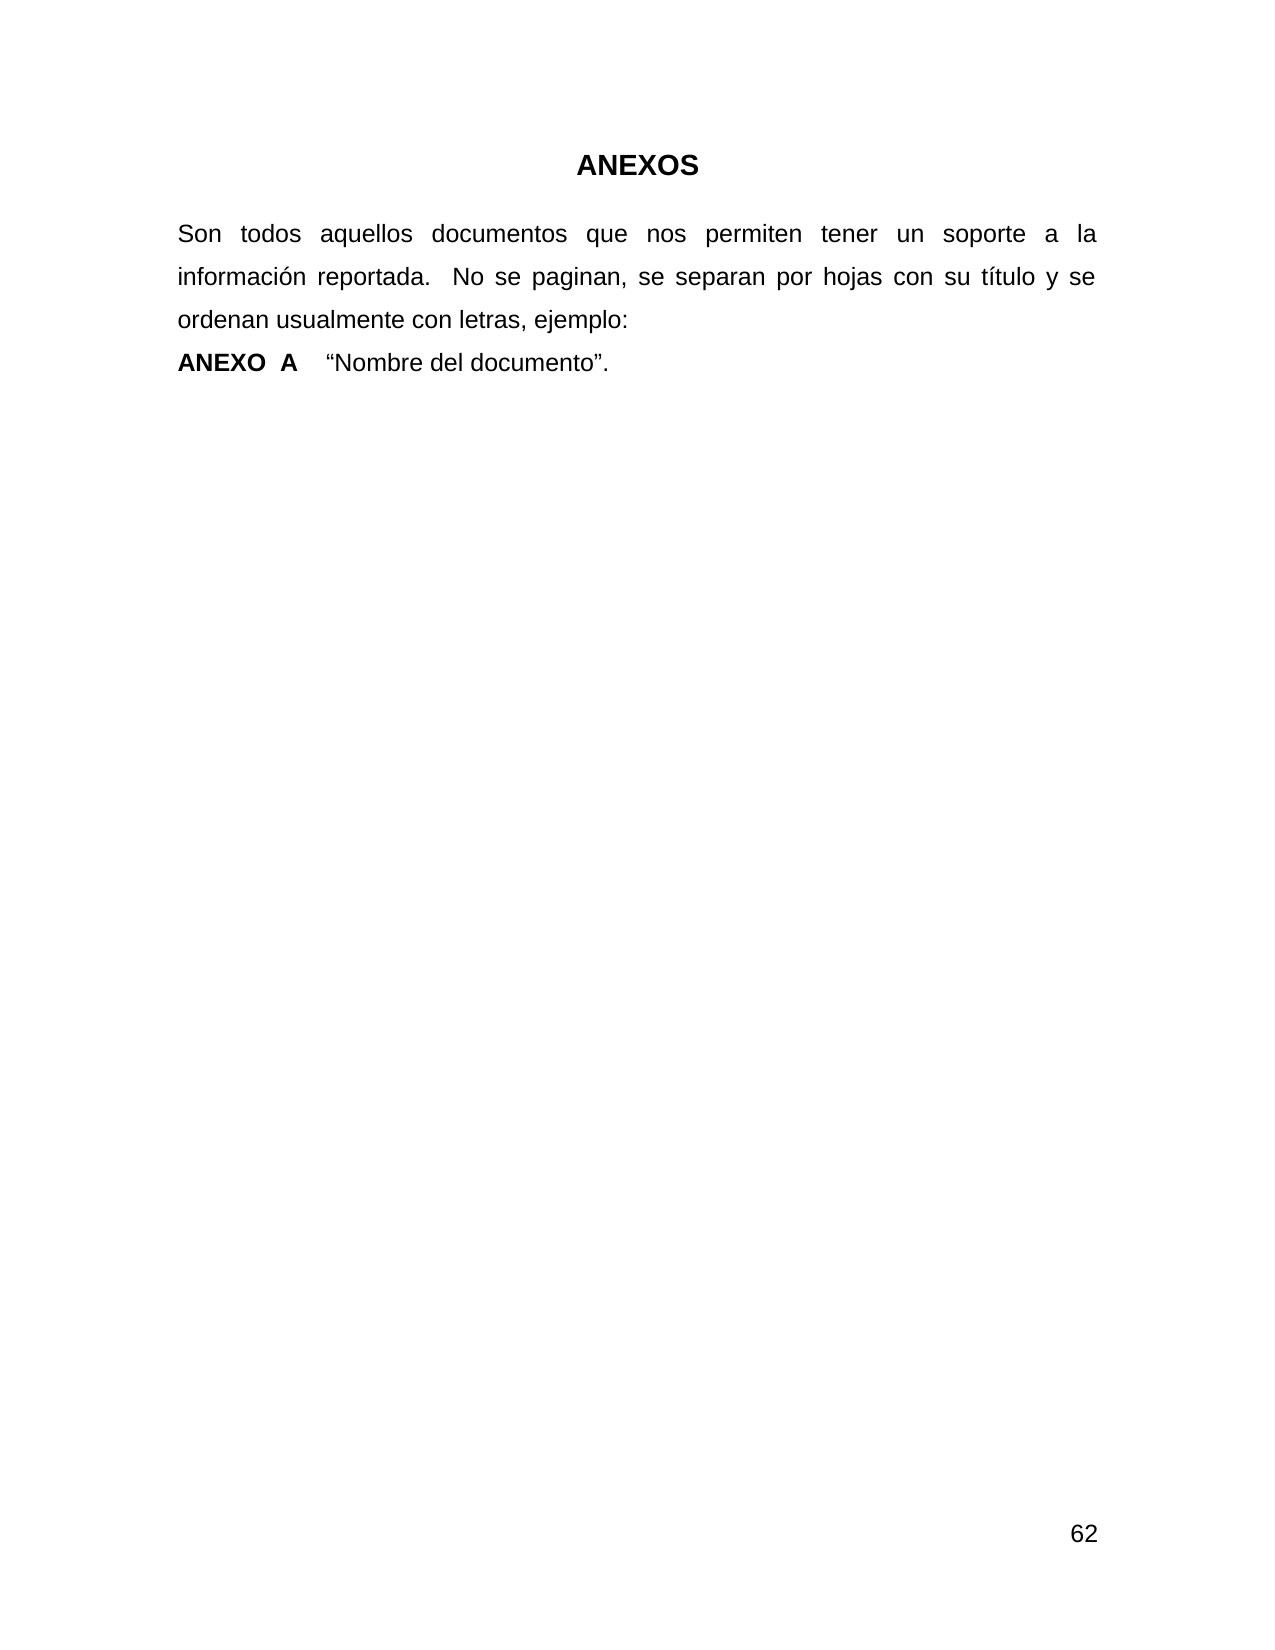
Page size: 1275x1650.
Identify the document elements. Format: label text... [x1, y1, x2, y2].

text Son todos aquellos documentos que nos permiten tener un soporte a la información reportada. No se paginan, se separan por hojas con su título y se ordenan usualmente con letras, ejemplo: [177, 219, 1098, 334]
list ANEXOS [177, 148, 1098, 181]
text ANEXO A “Nombre del documento”. [177, 348, 1098, 377]
